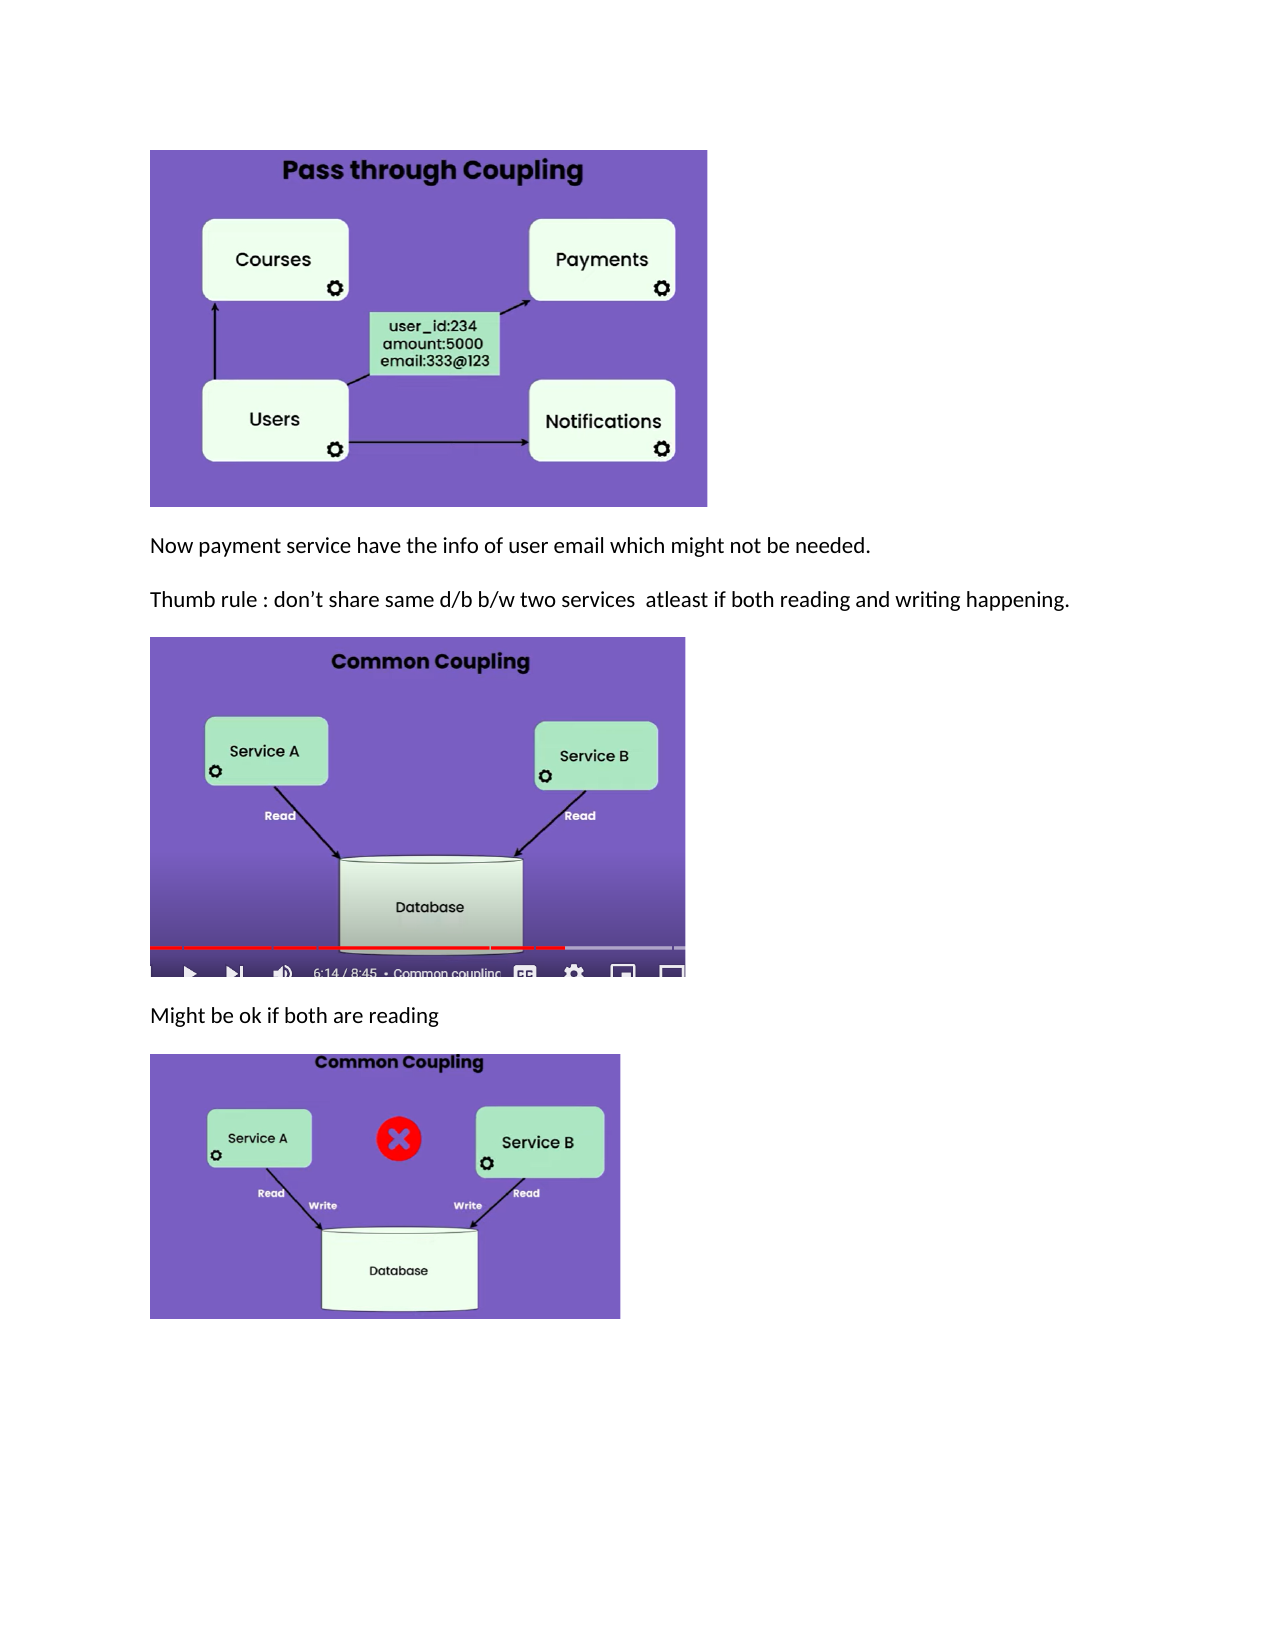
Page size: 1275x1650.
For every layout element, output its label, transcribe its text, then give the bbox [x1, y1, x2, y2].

picture [150, 150, 708, 507]
text Now payment service have the info of user email which might not be needed. [150, 532, 1125, 560]
picture [150, 1054, 621, 1319]
picture [150, 637, 686, 977]
text Thumb rule : don’t share same d/b b/w two services atleast if both reading and writing happening. [150, 585, 1125, 613]
text Might be ok if both are reading [150, 1001, 1125, 1029]
